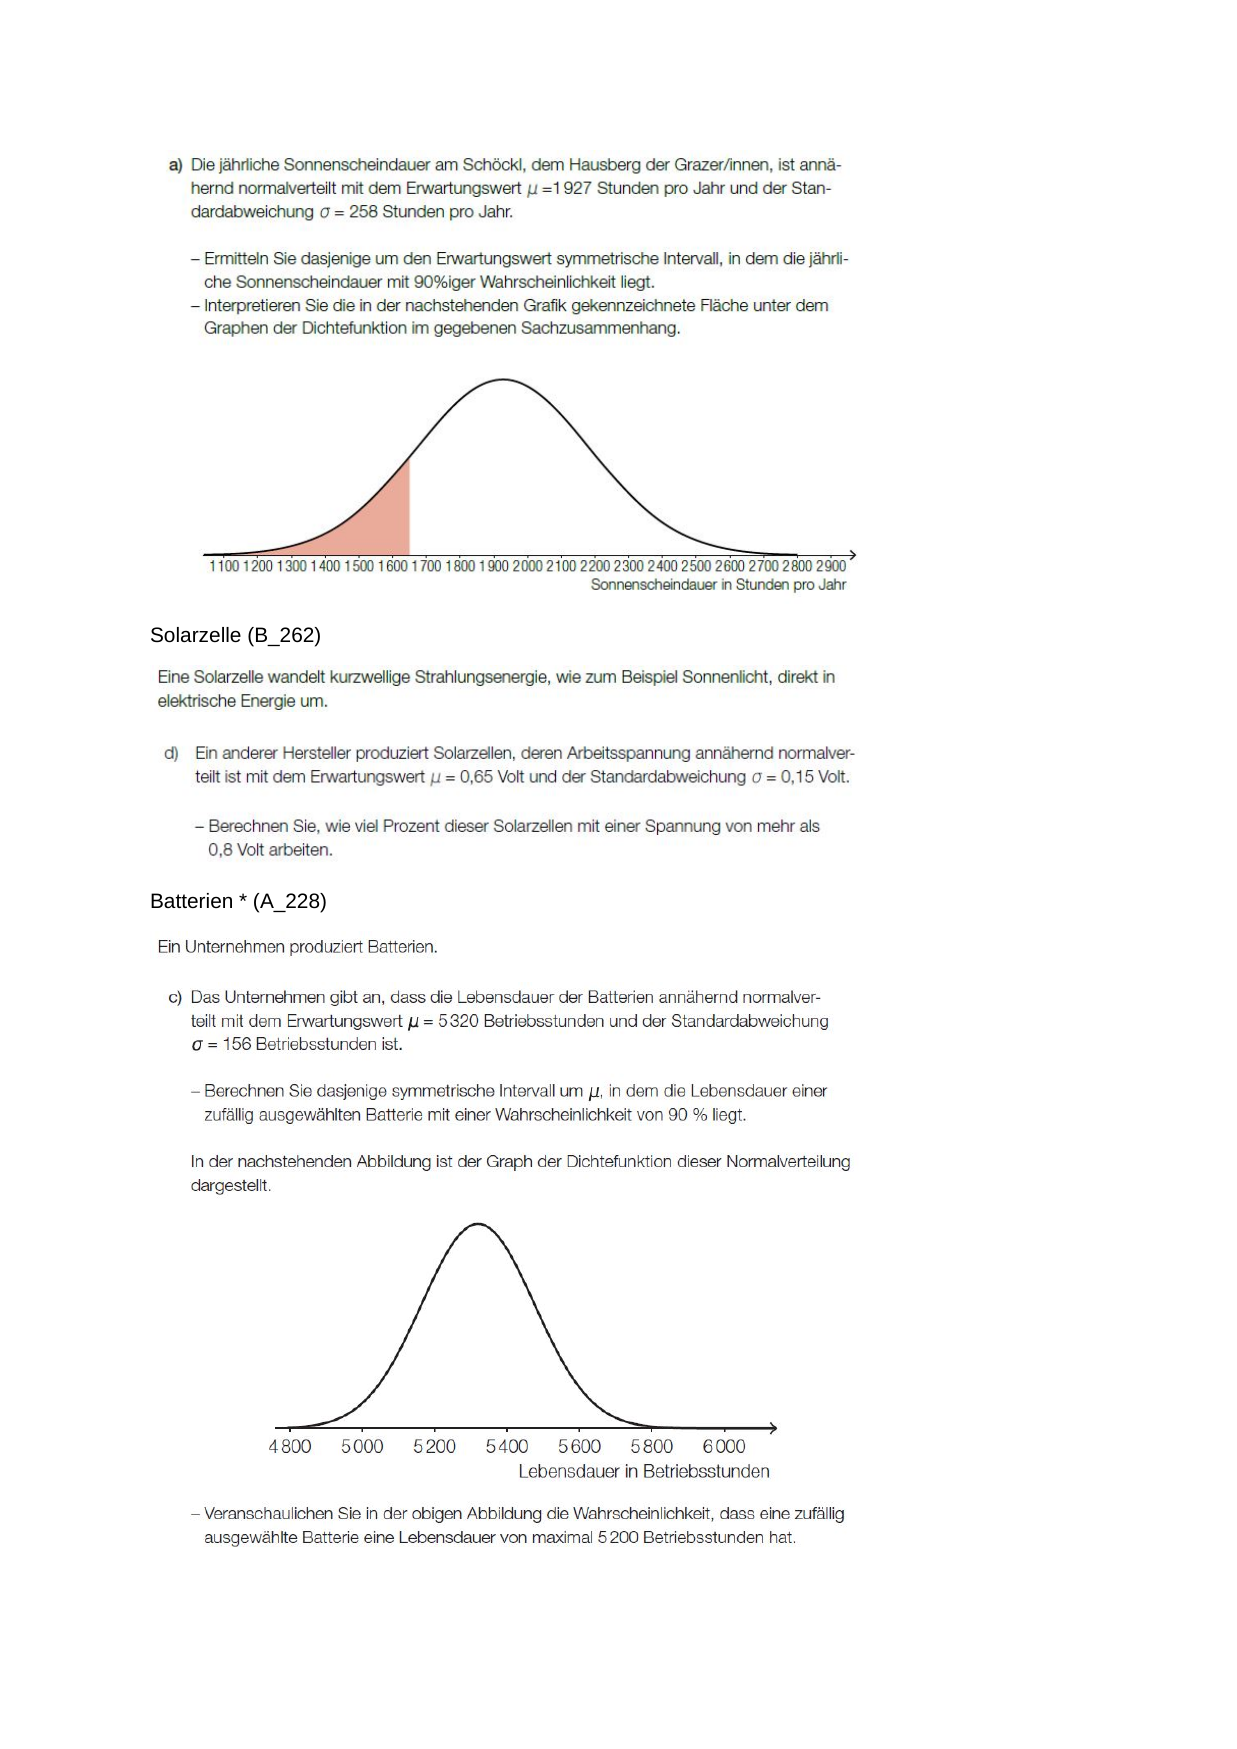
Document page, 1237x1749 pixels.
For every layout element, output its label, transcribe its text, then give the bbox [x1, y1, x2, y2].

picture [150, 931, 859, 964]
picture [150, 730, 860, 871]
text Solarzelle (B_262) [150, 622, 1086, 646]
text Batterien * (A_228) [150, 889, 1086, 913]
picture [150, 665, 859, 712]
picture [150, 982, 859, 1579]
picture [150, 150, 859, 604]
